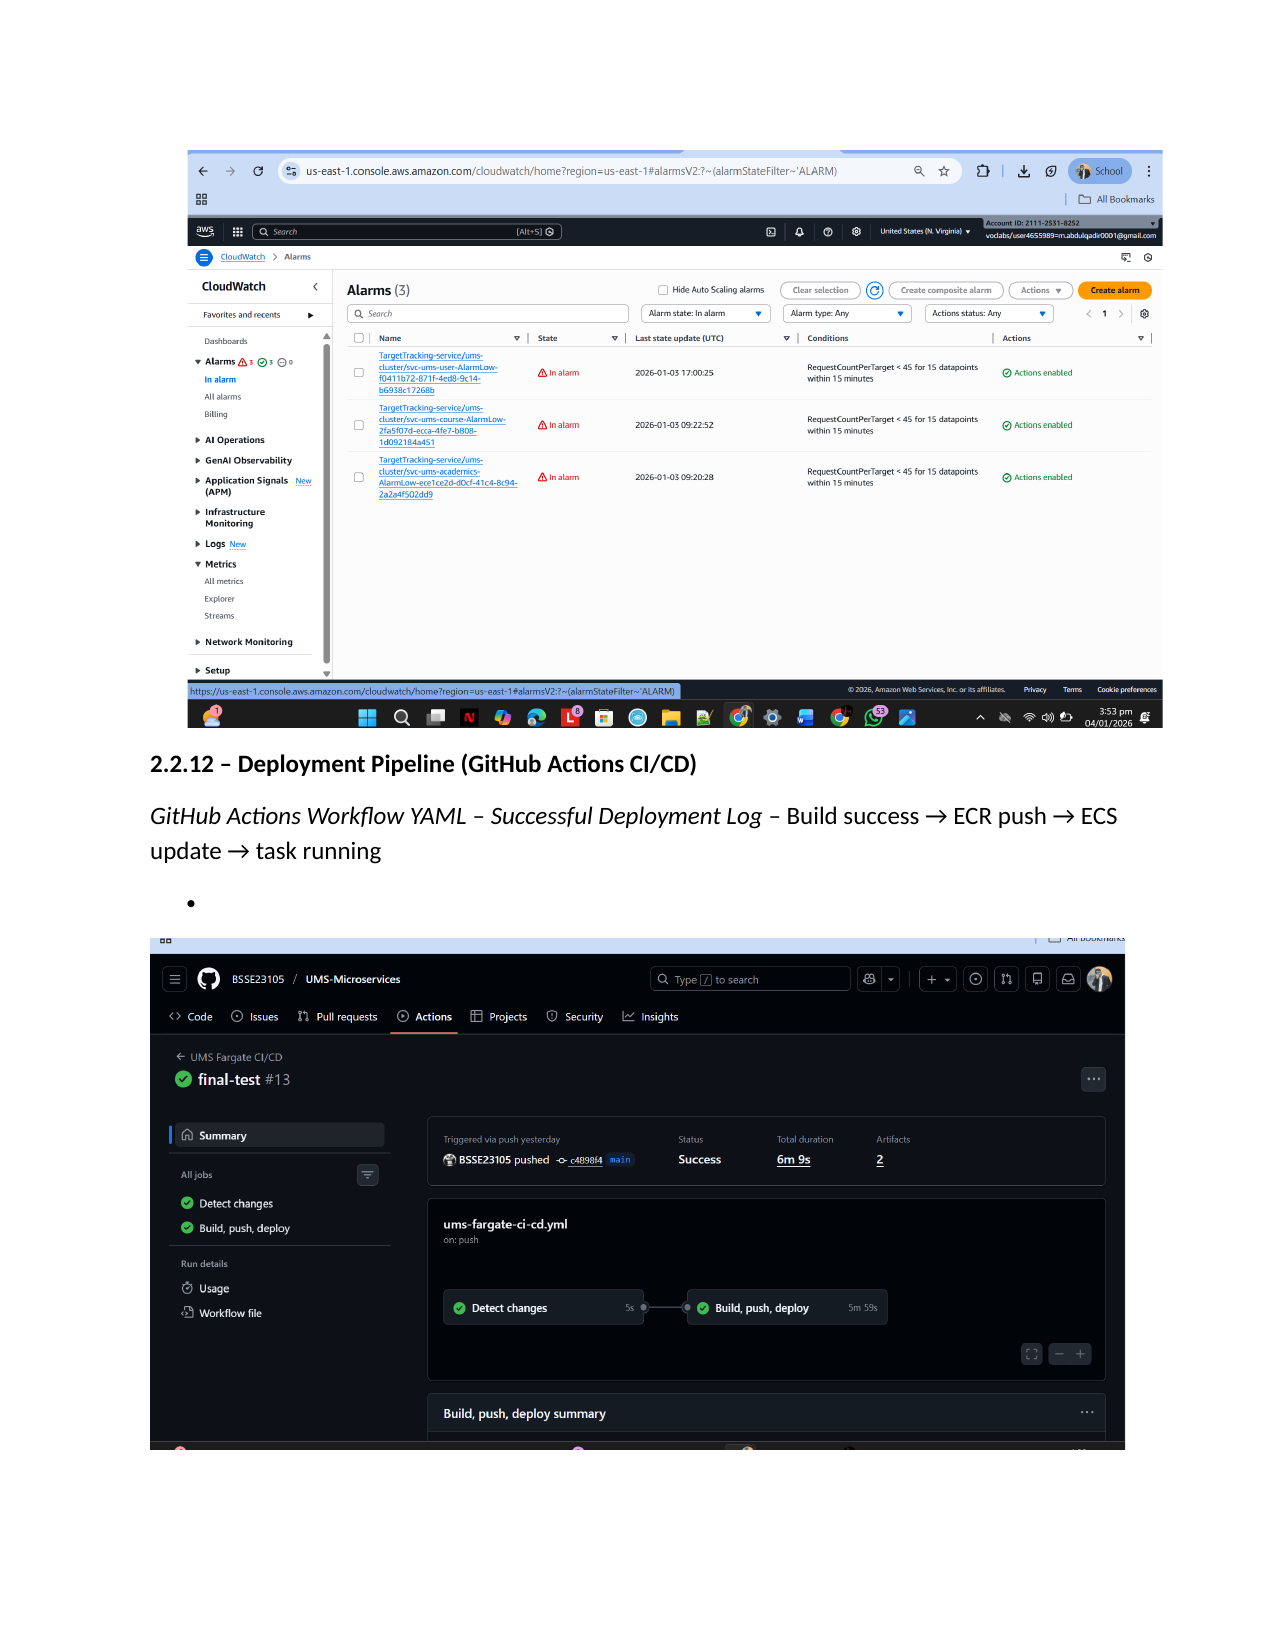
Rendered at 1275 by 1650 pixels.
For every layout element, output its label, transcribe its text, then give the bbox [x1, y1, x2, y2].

text GitHub Actions Workflow YAML – Successful Deployment Log – Build success → ECR push → ECS update → task running [150, 800, 1125, 866]
picture [150, 938, 1125, 1450]
text 2.2.12 – Deployment Pipeline (GitHub Actions CI/CD) [150, 748, 1125, 779]
picture [187, 150, 1163, 728]
